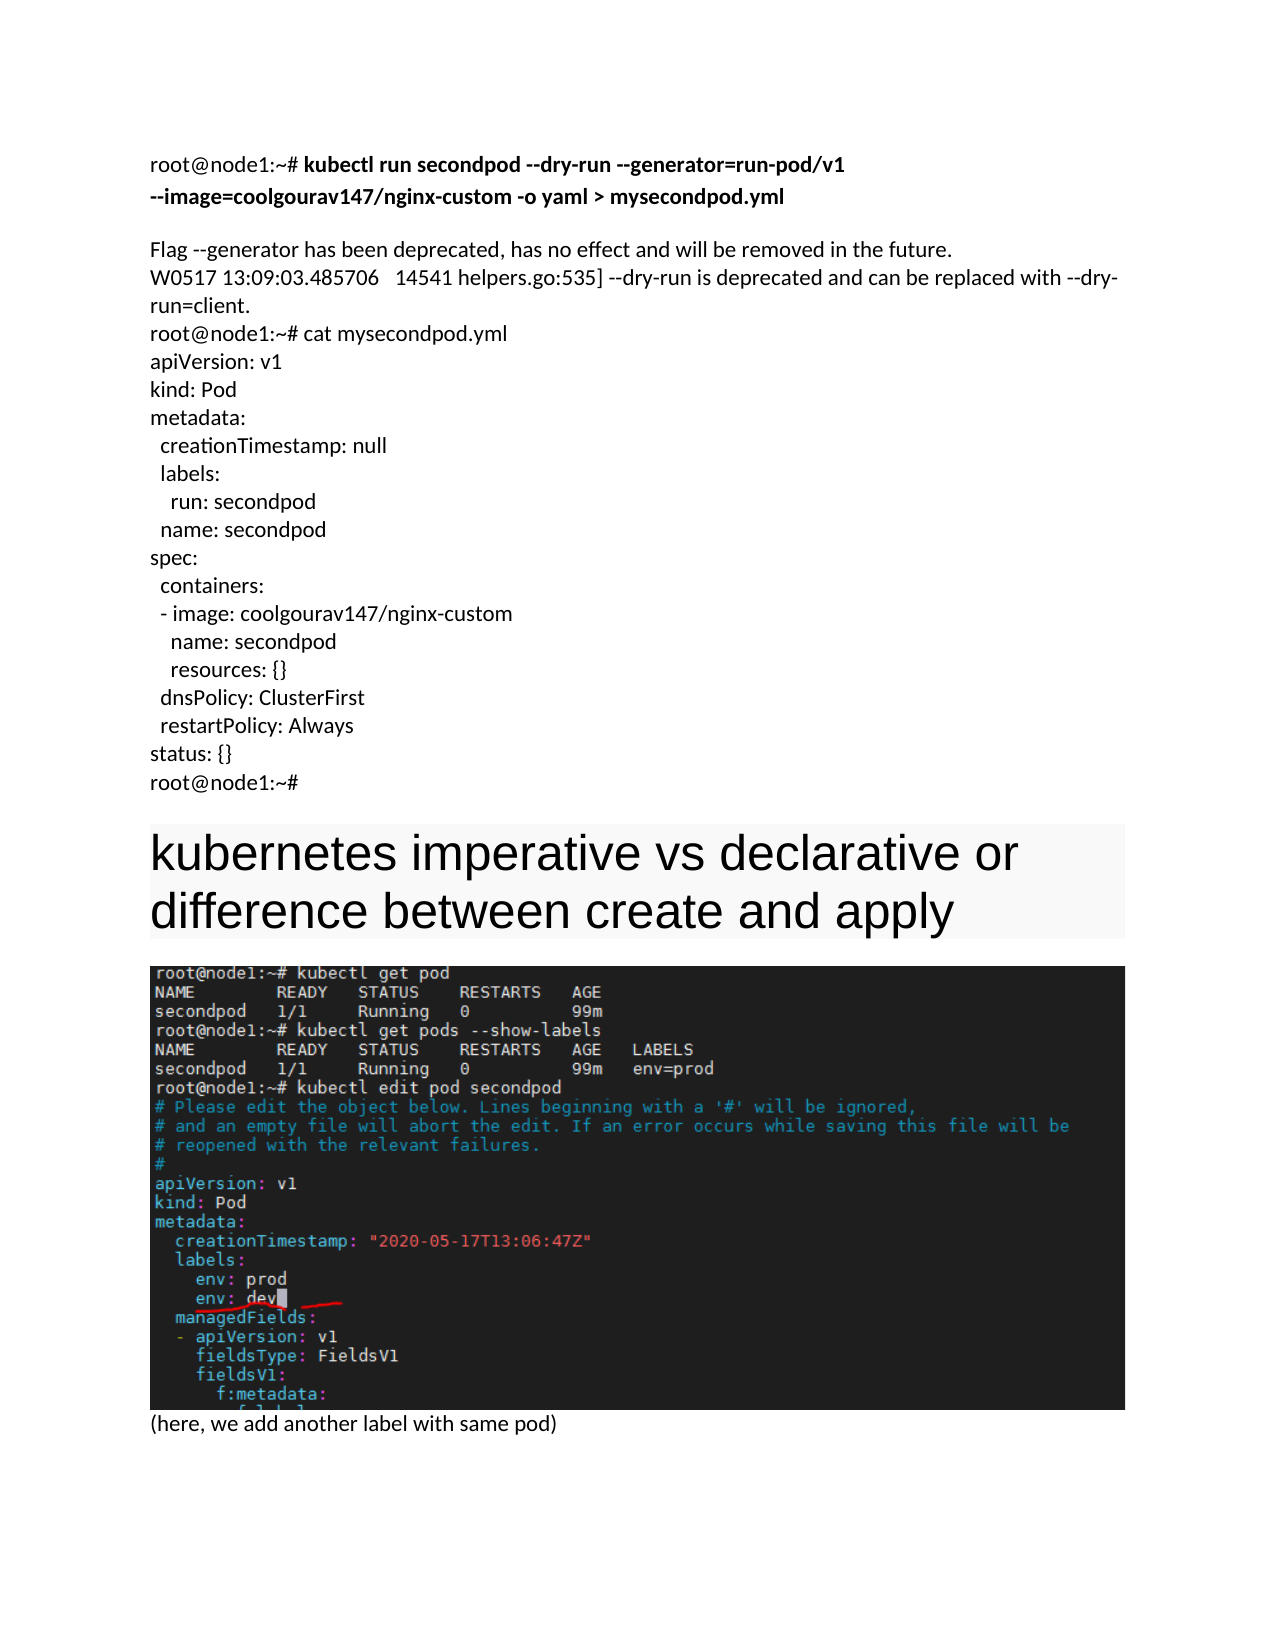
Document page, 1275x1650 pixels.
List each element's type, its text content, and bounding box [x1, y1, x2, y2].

text restartPolicy: Always [150, 712, 1125, 739]
text name: secondpod [150, 515, 1125, 543]
text resources: {} [150, 656, 1125, 683]
text metadata: [150, 403, 1125, 431]
text - image: coolgourav147/nginx-custom [150, 599, 1125, 627]
text apiVersion: v1 [150, 347, 1125, 375]
text creationTimestamp: null [150, 431, 1125, 459]
text W0517 13:09:03.485706 14541 helpers.go:535] --dry-run is deprecated and can be replaced with --dry-run=client. [150, 263, 1125, 319]
text root@node1:~# cat mysecondpod.yml [150, 319, 1125, 347]
text root@node1:~# kubectl run secondpod --dry-run --generator=run-pod/v1 --image=coolgourav147/nginx-custom -o yaml > mysecondpod.yml [150, 150, 1125, 210]
text containers: [150, 571, 1125, 599]
text kubernetes imperative vs declarative or difference between create and apply [150, 824, 1125, 939]
text dnsPolicy: ClusterFirst [150, 683, 1125, 712]
text name: secondpod [150, 627, 1125, 656]
text labels: [150, 459, 1125, 487]
text Flag --generator has been deprecated, has no effect and will be removed in the future. [150, 235, 1125, 263]
picture [150, 966, 1125, 1410]
text root@node1:~# [150, 768, 1125, 796]
text (here, we add another label with same pod) [150, 1410, 1125, 1437]
text kind: Pod [150, 375, 1125, 403]
text run: secondpod [150, 487, 1125, 515]
text spec: [150, 543, 1125, 571]
text status: {} [150, 739, 1125, 768]
